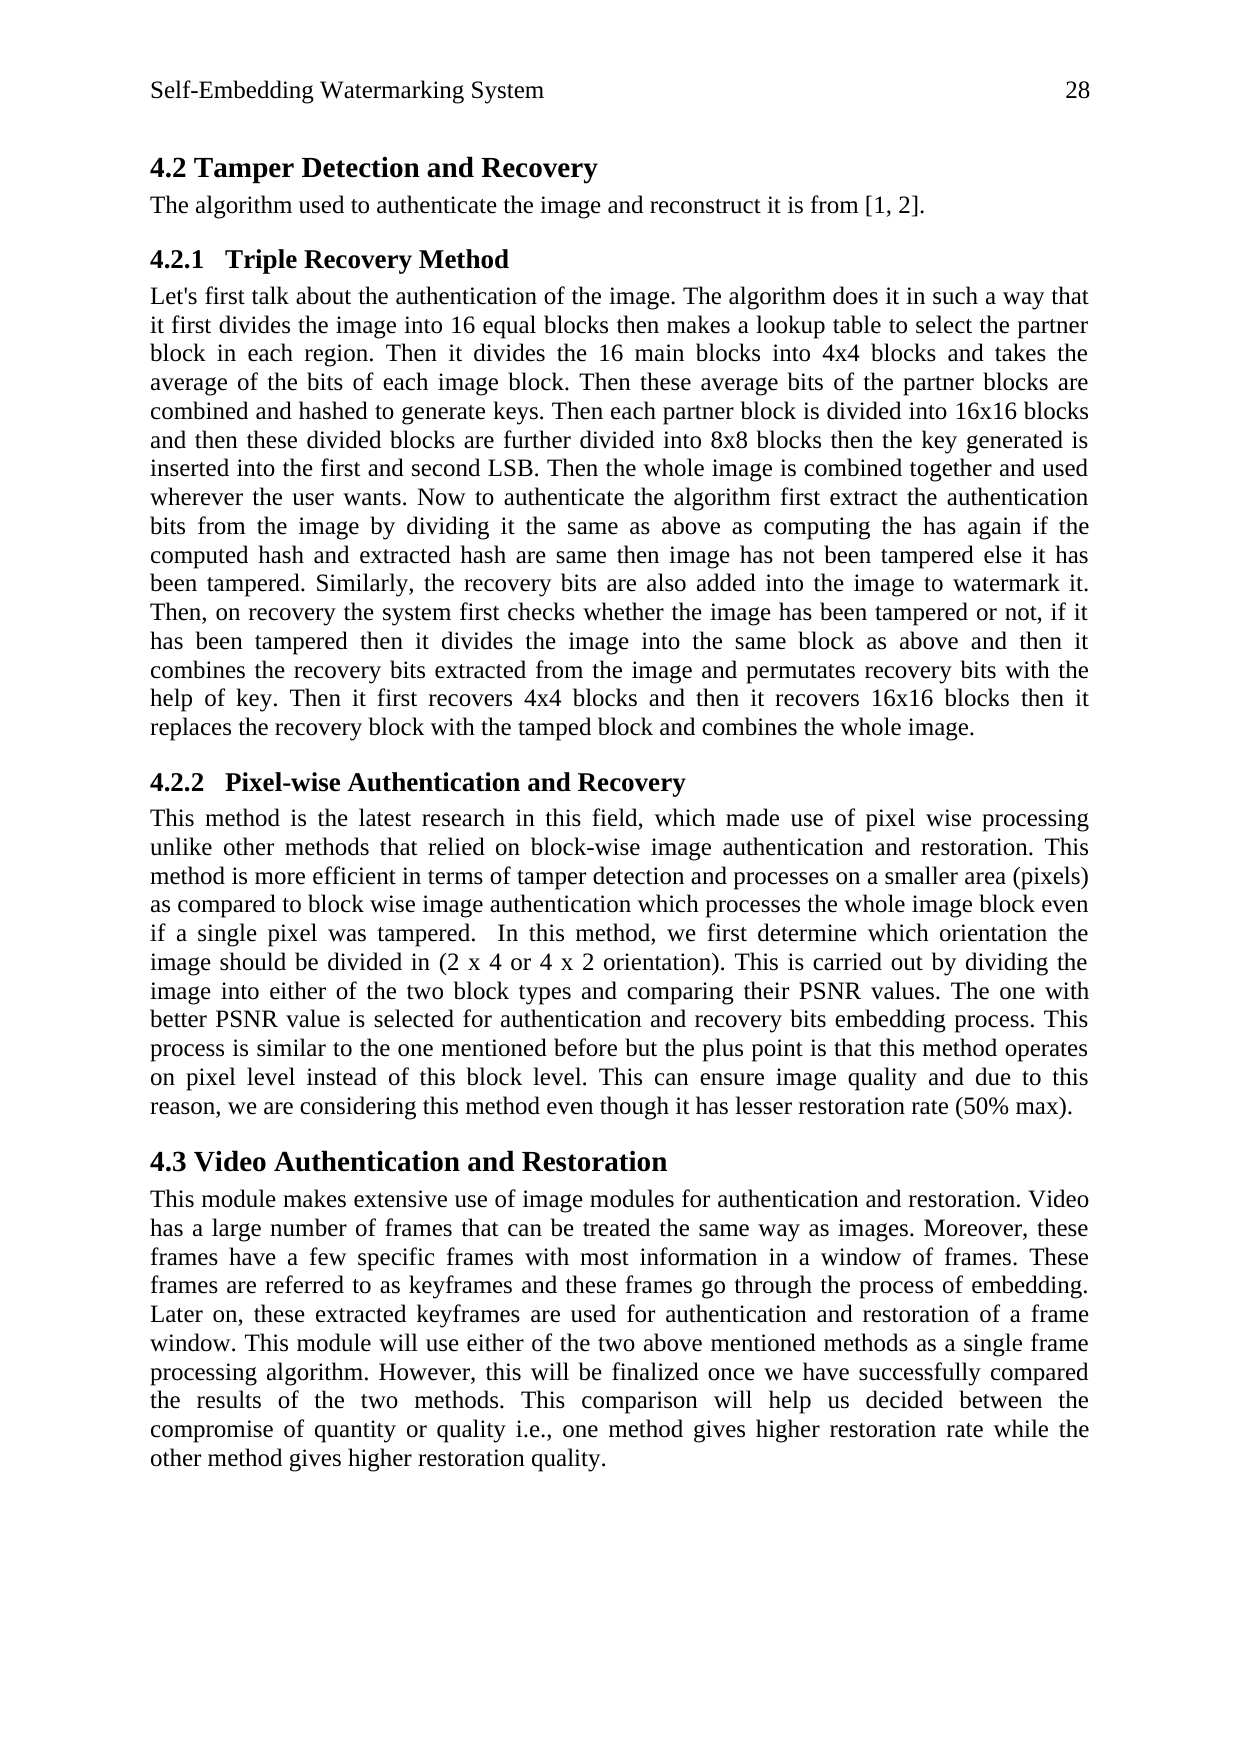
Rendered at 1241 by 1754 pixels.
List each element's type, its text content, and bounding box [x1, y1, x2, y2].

text This method is the latest research in this field, which made use of pixel wise processing unlike other methods that relied on block-wise image authentication and restoration. This method is more efficient in terms of tamper detection and processes on a smaller area (pixels) as compared to block wise image authentication which processes the whole image block even if a single pixel was tampered. In this method, we first determine which orientation the image should be divided in (2 x 4 or 4 x 2 orientation). This is carried out by dividing the image into either of the two block types and comparing their PSNR values. The one with better PSNR value is selected for authentication and recovery bits embedding process. This process is similar to the one mentioned before but the plus point is that this method operates on pixel level instead of this block level. This can ensure image quality and due to this reason, we are considering this method even though it has lesser restoration rate (50% max). [150, 803, 1090, 1119]
subtitle Triple Recovery Method [150, 243, 1090, 275]
text This module makes extensive use of image modules for authentication and restoration. Video has a large number of frames that can be treated the same way as images. Moreover, these frames have a few specific frames with most information in a window of frames. These frames are referred to as keyframes and these frames go through the process of embedding. Later on, these extracted keyframes are used for authentication and restoration of a frame window. This module will use either of the two above mentioned methods as a single frame processing algorithm. However, this will be finalized once we have successfully compared the results of the two methods. This comparison will help us decided between the compromise of quantity or quality i.e., one method gives higher restoration rate while the other method gives higher restoration quality. [150, 1184, 1090, 1472]
subtitle Video Authentication and Restoration [150, 1144, 1090, 1178]
subtitle Tamper Detection and Recovery [150, 150, 1090, 183]
text Let's first talk about the authentication of the image. The algorithm does it in such a way that it first divides the image into 16 equal blocks then makes a lookup table to select the partner block in each region. Then it divides the 16 main blocks into 4x4 blocks and takes the average of the bits of each image block. Then these average bits of the partner blocks are combined and hashed to generate keys. Then each partner block is divided into 16x16 blocks and then these divided blocks are further divided into 8x8 blocks then the key generated is inserted into the first and second LSB. Then the whole image is combined together and used wherever the user wants. Now to authenticate the algorithm first extract the authentication bits from the image by dividing it the same as above as computing the has again if the computed hash and extracted hash are same then image has not been tampered else it has been tampered. Similarly, the recovery bits are also added into the image to watermark it. Then, on recovery the system first checks whether the image has been tampered or not, if it has been tampered then it divides the image into the same block as above and then it combines the recovery bits extracted from the image and permutates recovery bits with the help of key. Then it first recovers 4x4 blocks and then it recovers 16x16 blocks then it replaces the recovery block with the tamped block and combines the whole image. [150, 281, 1090, 741]
subtitle Pixel-wise Authentication and Recovery [150, 766, 1090, 797]
text The algorithm used to authenticate the image and reconstruct it is from [1, 2]. [150, 190, 1090, 218]
